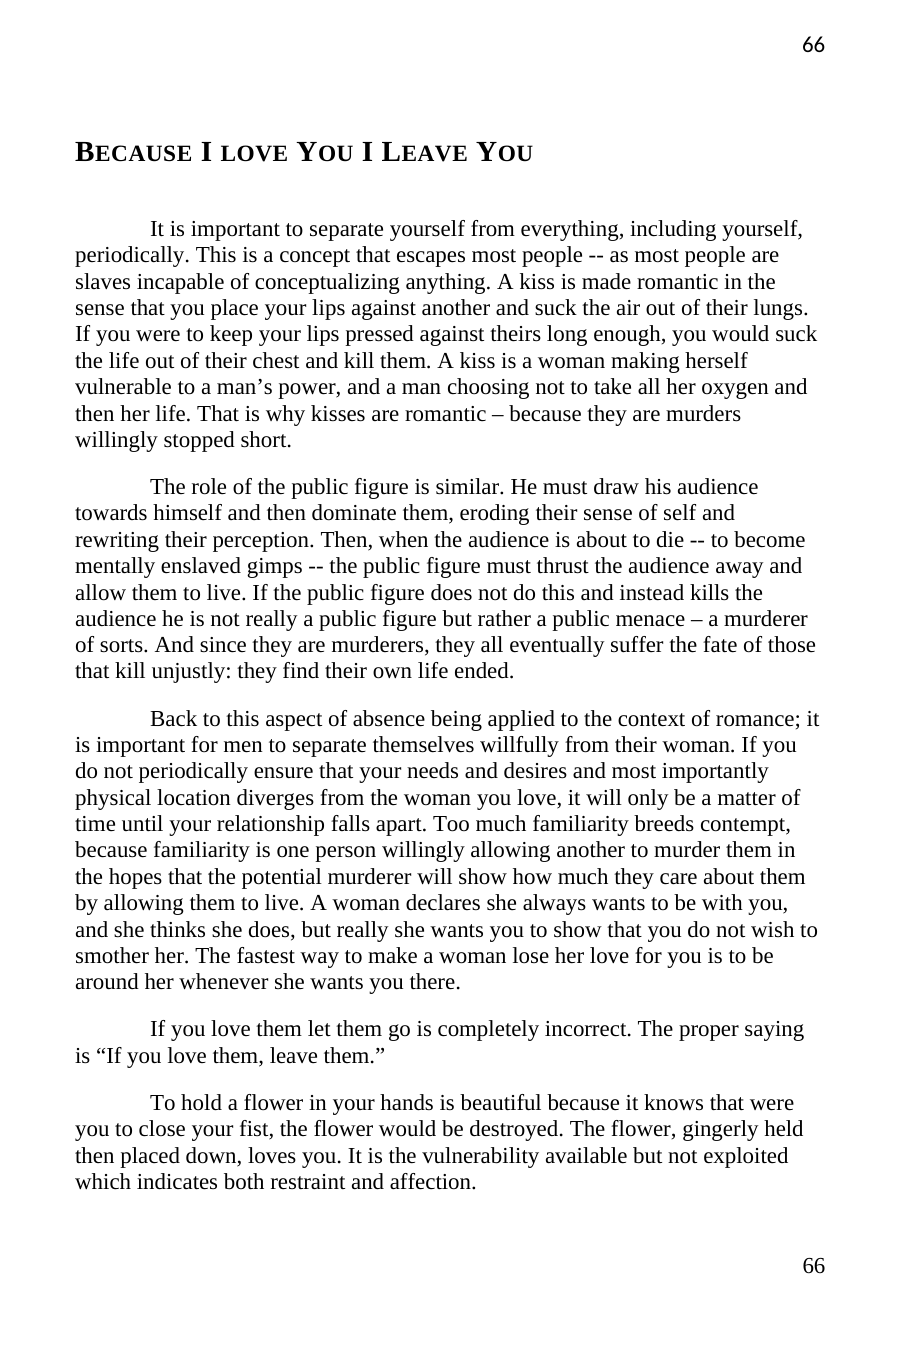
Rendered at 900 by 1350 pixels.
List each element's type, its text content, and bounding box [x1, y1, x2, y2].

text If you love them let them go is completely incorrect. The proper saying is “If you love them, leave them.” [75, 1016, 825, 1068]
text To hold a flower in your hands is beautiful because it knows that were you to close your fist, the flower would be destroyed. The flower, gingerly held then placed down, loves you. It is the vulnerability available but not exploited which indicates both restraint and affection. [75, 1089, 825, 1194]
text It is important to separate yourself from everything, including yourself, periodically. This is a concept that escapes most people -- as most people are slaves incapable of conceptualizing anything. A kiss is made romantic in the sense that you place your lips against another and suck the air out of their lungs. If you were to keep your lips pressed against theirs long enough, you would suck the life out of their chest and kill them. A kiss is a woman making herself vulnerable to a man’s power, and a man choosing not to take all her oxygen and then her life. That is why kisses are romantic – because they are murders willingly stopped short. [75, 215, 825, 452]
subtitle Because I love You I Leave You [75, 134, 825, 168]
text The role of the public figure is similar. He must draw his audience towards himself and then dominate them, eroding their sense of self and rewriting their perception. Then, when the audience is about to die -- to become mentally enslaved gimps -- the public figure must thrust the audience away and allow them to live. If the public figure does not do this and instead kills the audience he is not really a public figure but rather a public menace – a murderer of sorts. And since they are murderers, they all eventually suffer the fate of those that kill unjustly: they find their own life ended. [75, 473, 825, 684]
text Back to this aspect of absence being applied to the context of romance; it is important for men to separate themselves willfully from their woman. If you do not periodically ensure that your needs and desires and most importantly physical location diverges from the woman you love, it will only be a matter of time until your relationship falls apart. Too much familiarity breeds contempt, because familiarity is one person willingly allowing another to murder them in the hopes that the potential murderer will show how much they care about them by allowing them to live. A woman declares she always wants to be with you, and she thinks she does, but really she wants you to show that you do not wish to smother her. The fastest way to make a woman lose her love for you is to be around her whenever she wants you there. [75, 705, 825, 995]
